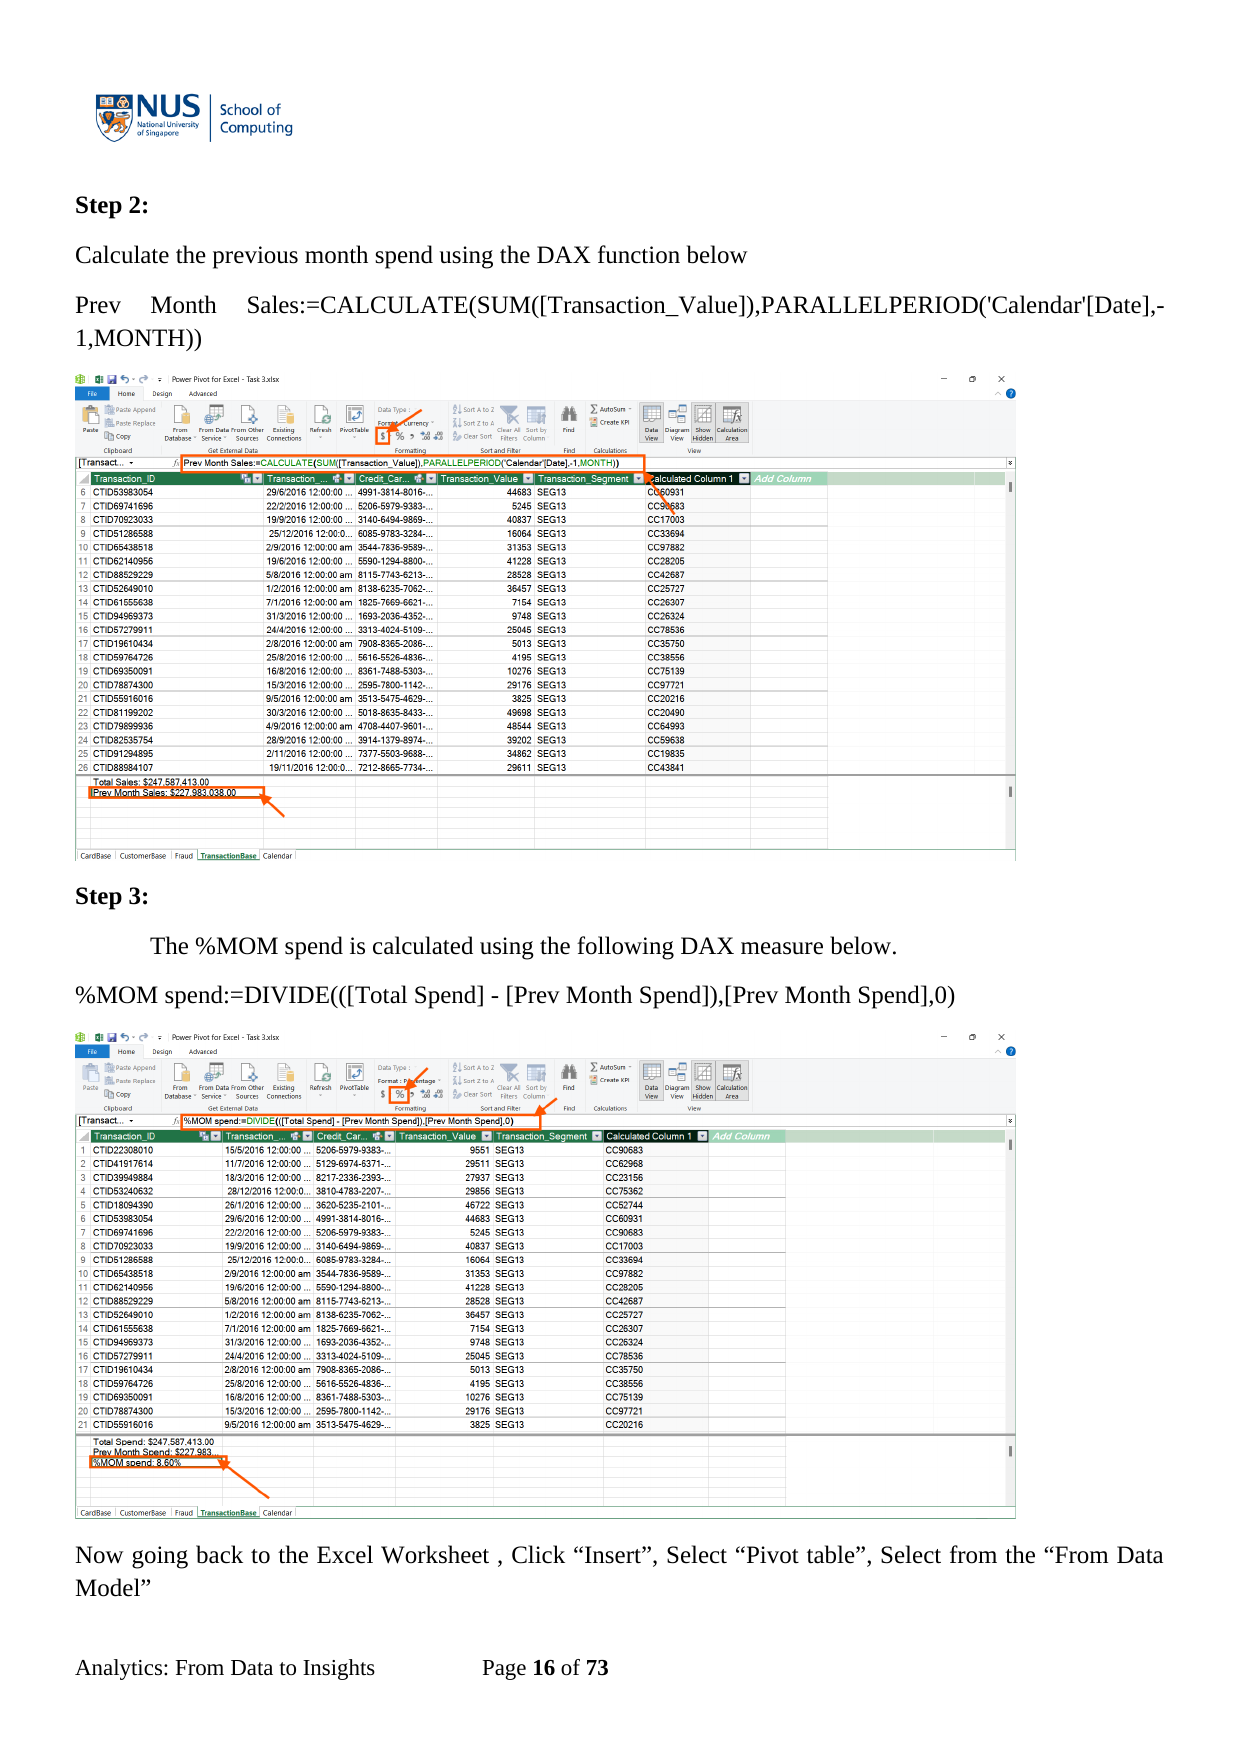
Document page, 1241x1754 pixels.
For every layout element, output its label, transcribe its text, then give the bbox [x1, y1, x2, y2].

picture [75, 372, 1016, 861]
text Calculate the previous month spend using the DAX function below [75, 240, 1165, 269]
picture [75, 73, 313, 163]
text The %MOM spend is calculated using the following DAX measure below. [75, 931, 1165, 959]
text Now going back to the Excel Worksheet , Click “Insert”, Select “Pivot table”, Select from the “From Data Model” [75, 1540, 1165, 1602]
text Step 2: [75, 191, 1165, 219]
text Step 3: [75, 881, 1165, 910]
text Prev Month Sales:=CALCULATE(SUM([Transaction_Value]),PARALLELPERIOD('Calendar'[Date],-1,MONTH)) [75, 290, 1165, 352]
picture [75, 1030, 1016, 1519]
text %MOM spend:=DIVIDE(([Total Spend] - [Prev Month Spend]),[Prev Month Spend],0) [75, 981, 1165, 1009]
